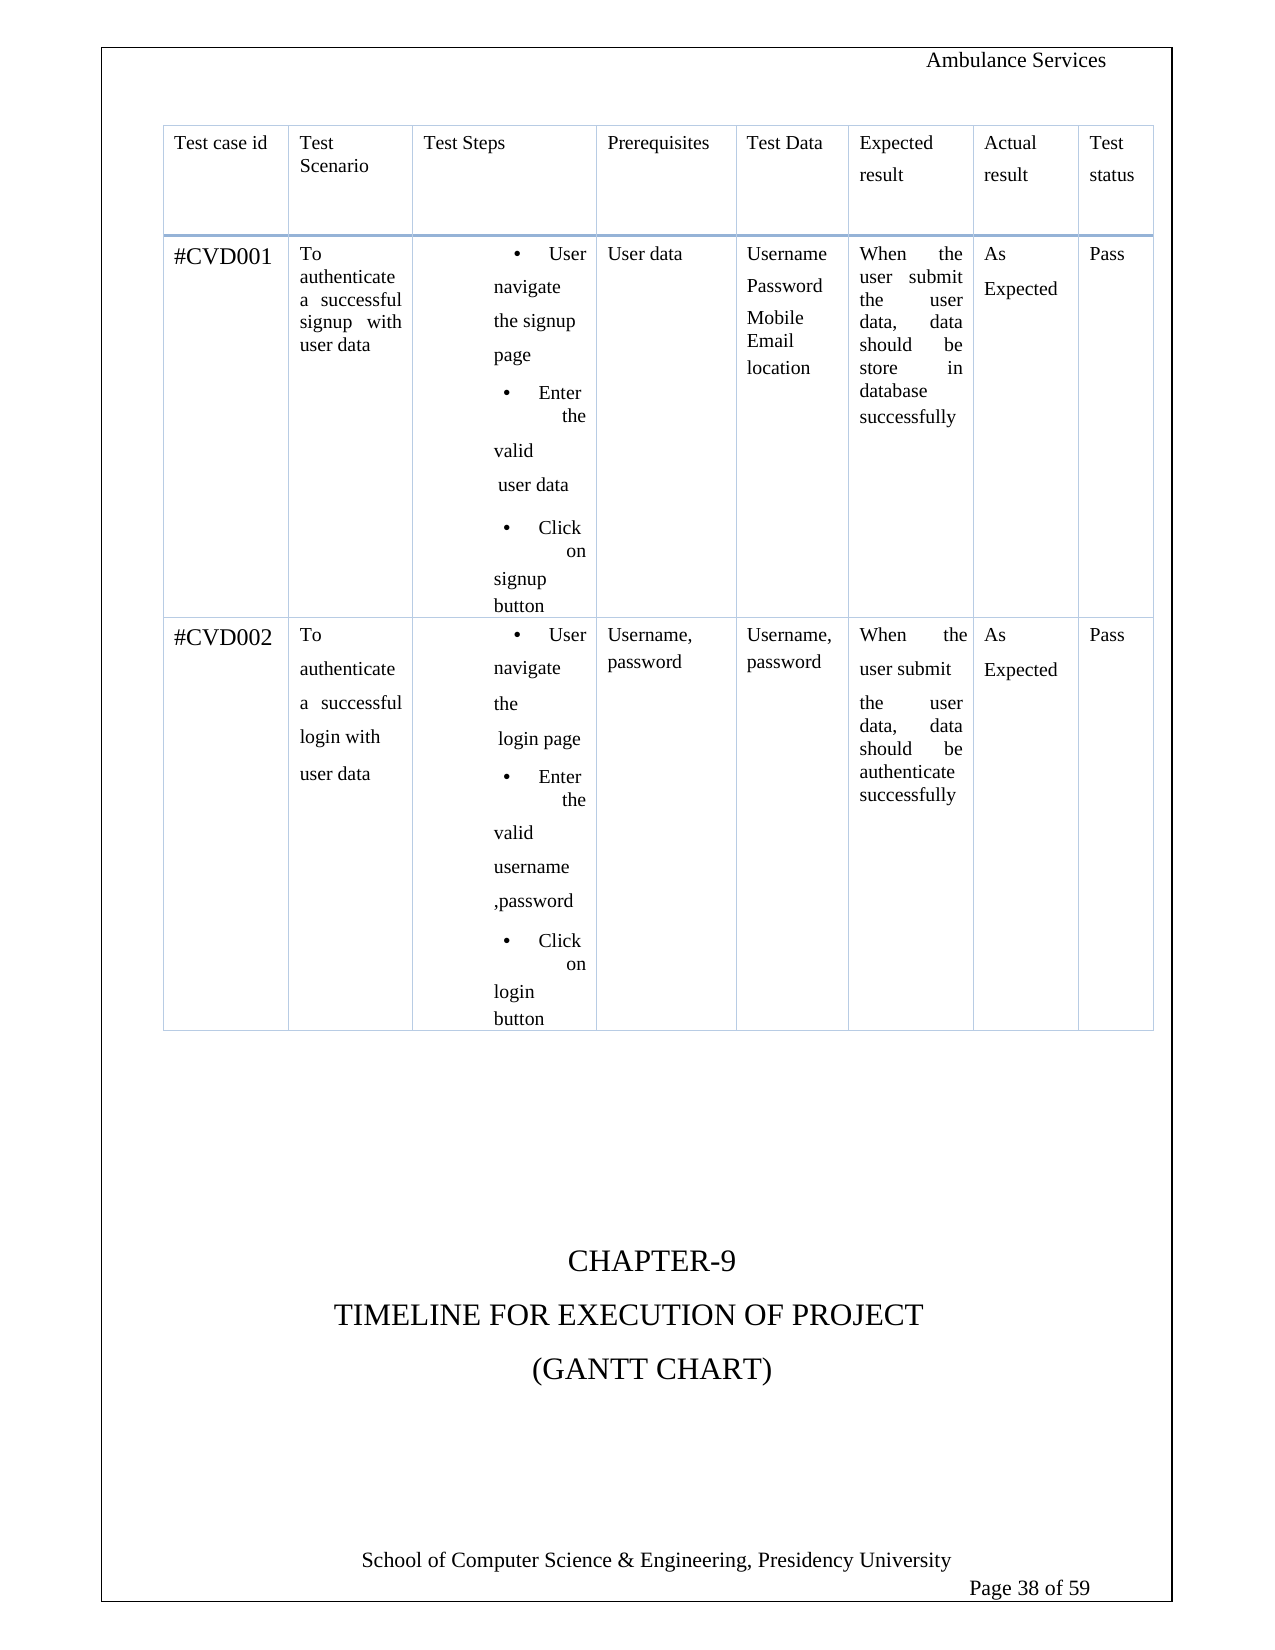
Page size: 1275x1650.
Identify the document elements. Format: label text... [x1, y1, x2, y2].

text (GANTT CHART) [307, 1350, 996, 1386]
table_header Test status [1079, 126, 1153, 234]
table_cell User data [597, 237, 736, 617]
table_cell #CVD002 [164, 618, 288, 1030]
table_header Prerequisites [597, 126, 736, 234]
table_header Test Scenario [289, 126, 412, 234]
table_cell When the user submit the user data, data should be store in database successfully [849, 237, 973, 617]
table_cell To authenticate a successful signup with user data [289, 237, 412, 617]
table_cell Username, password [597, 618, 736, 1030]
table_header Actual result [974, 126, 1078, 234]
table_cell Username, password [737, 618, 848, 1030]
table_header Test case id [164, 126, 288, 234]
table_cell User navigate the login page Enter the valid username ,password Click on login button [413, 618, 596, 1030]
table_cell To authenticate a successful login with user data [289, 618, 412, 1030]
table_header Test Data [737, 126, 848, 234]
table_cell #CVD001 [164, 237, 288, 617]
table_cell Pass [1079, 618, 1153, 1030]
table_cell When the user submit the user data, data should be authenticate successfully [849, 618, 973, 1030]
table_cell Username Password Mobile Email location [737, 237, 848, 617]
table_header Test Steps [413, 126, 596, 234]
text TIMELINE FOR EXECUTION OF PROJECT [334, 1297, 1138, 1332]
table_header Expected result [849, 126, 973, 234]
table_cell Pass [1079, 237, 1153, 617]
text CHAPTER-9 [307, 1243, 996, 1279]
table_cell As Expected [974, 618, 1078, 1030]
table_cell As Expected [974, 237, 1078, 617]
table_cell User navigate the signup page Enter the valid user data Click on signup button [413, 237, 596, 617]
